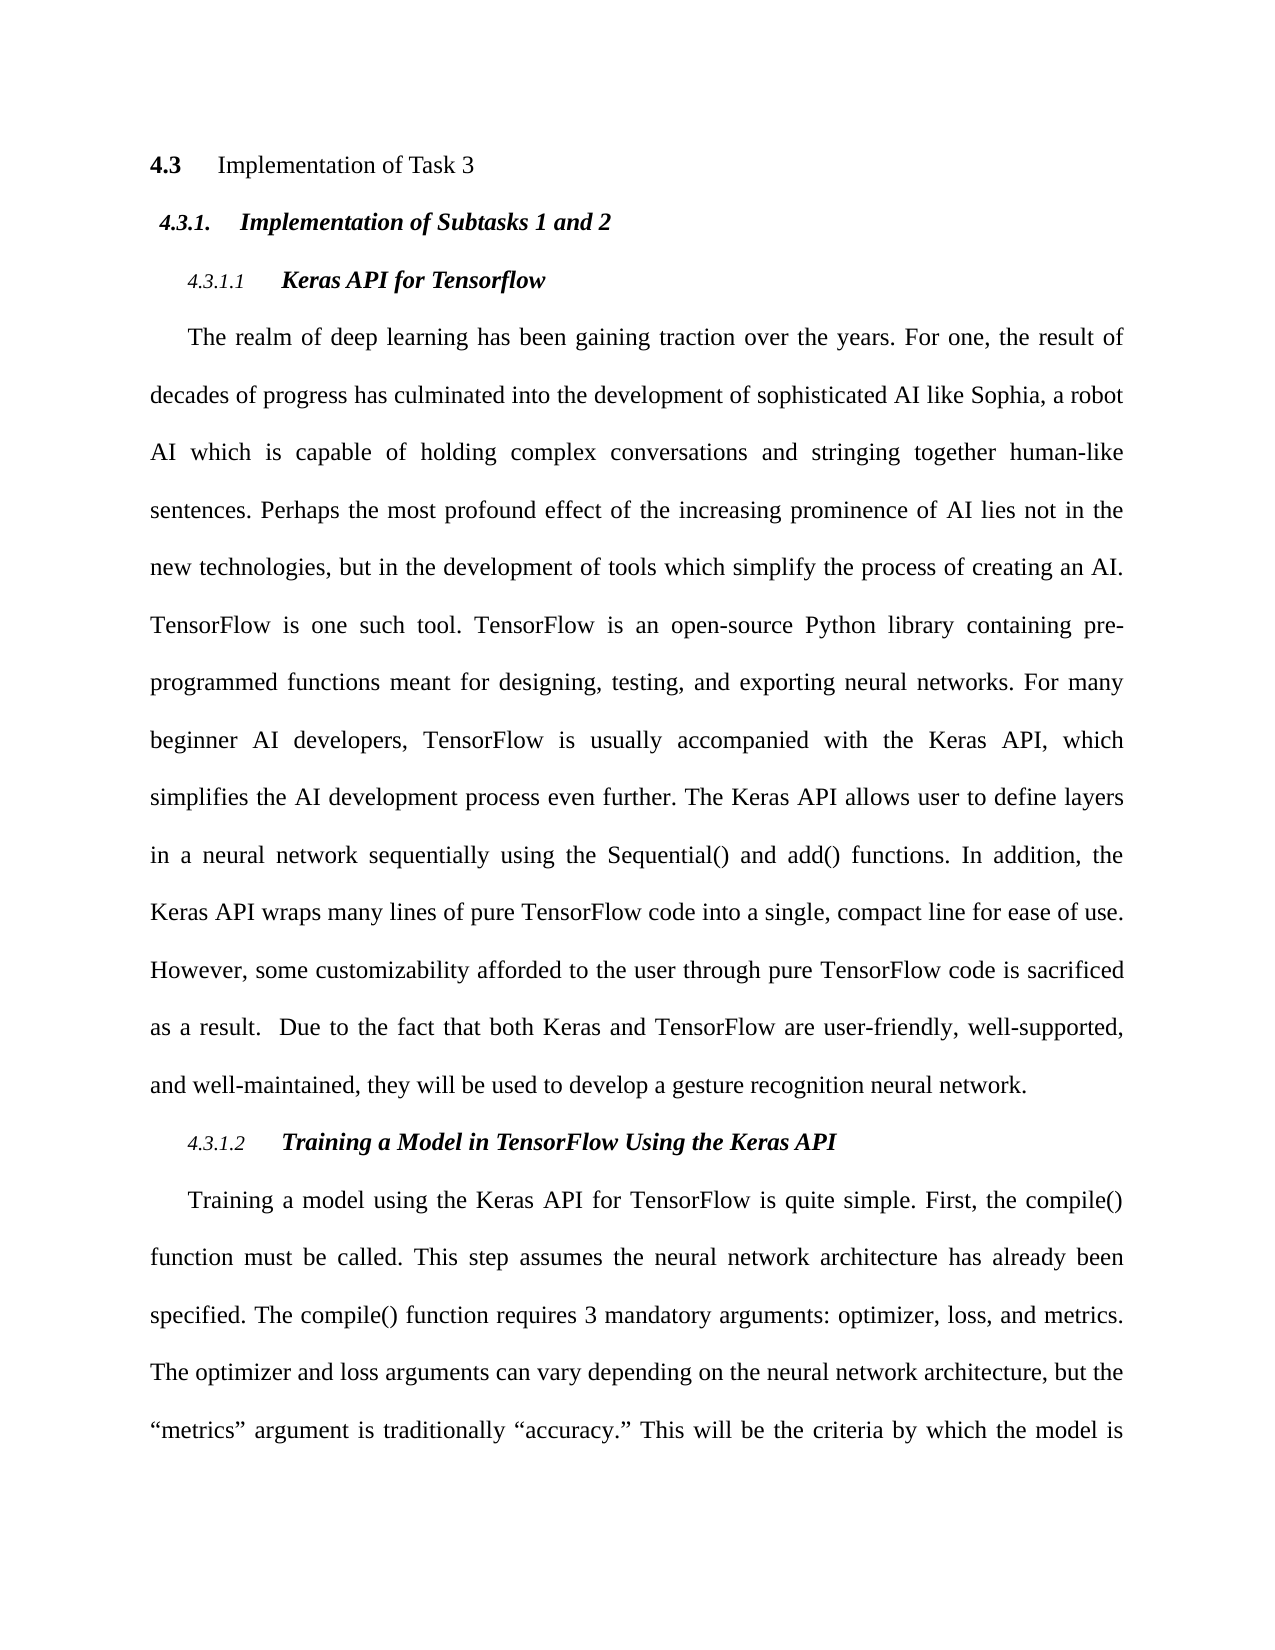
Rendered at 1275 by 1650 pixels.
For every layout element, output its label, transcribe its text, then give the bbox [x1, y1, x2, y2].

subtitle Keras API for Tensorflow [187, 265, 1125, 294]
text The realm of deep learning has been gaining traction over the years. For one, the result of decades of progress has culminated into the development of sophisticated AI like Sophia, a robot AI which is capable of holding complex conversations and stringing together human-like sentences. Perhaps the most profound effect of the increasing prominence of AI lies not in the new technologies, but in the development of tools which simplify the process of creating an AI. TensorFlow is one such tool. TensorFlow is an open-source Python library containing pre-programmed functions meant for designing, testing, and exporting neural networks. For many beginner AI developers, TensorFlow is usually accompanied with the Keras API, which simplifies the AI development process even further. The Keras API allows user to define layers in a neural network sequentially using the Sequential() and add() functions. In addition, the Keras API wraps many lines of pure TensorFlow code into a single, compact line for ease of use. However, some customizability afforded to the user through pure TensorFlow code is sacrificed as a result. Due to the fact that both Keras and TensorFlow are user-friendly, well-supported, and well-maintained, they will be used to develop a gesture recognition neural network. [150, 322, 1125, 1099]
subtitle Training a Model in TensorFlow Using the Keras API [187, 1127, 1125, 1156]
subtitle Implementation of Subtasks 1 and 2 [159, 207, 1125, 236]
subtitle Implementation of Task 3 [150, 150, 1125, 179]
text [150, 1185, 1125, 1444]
